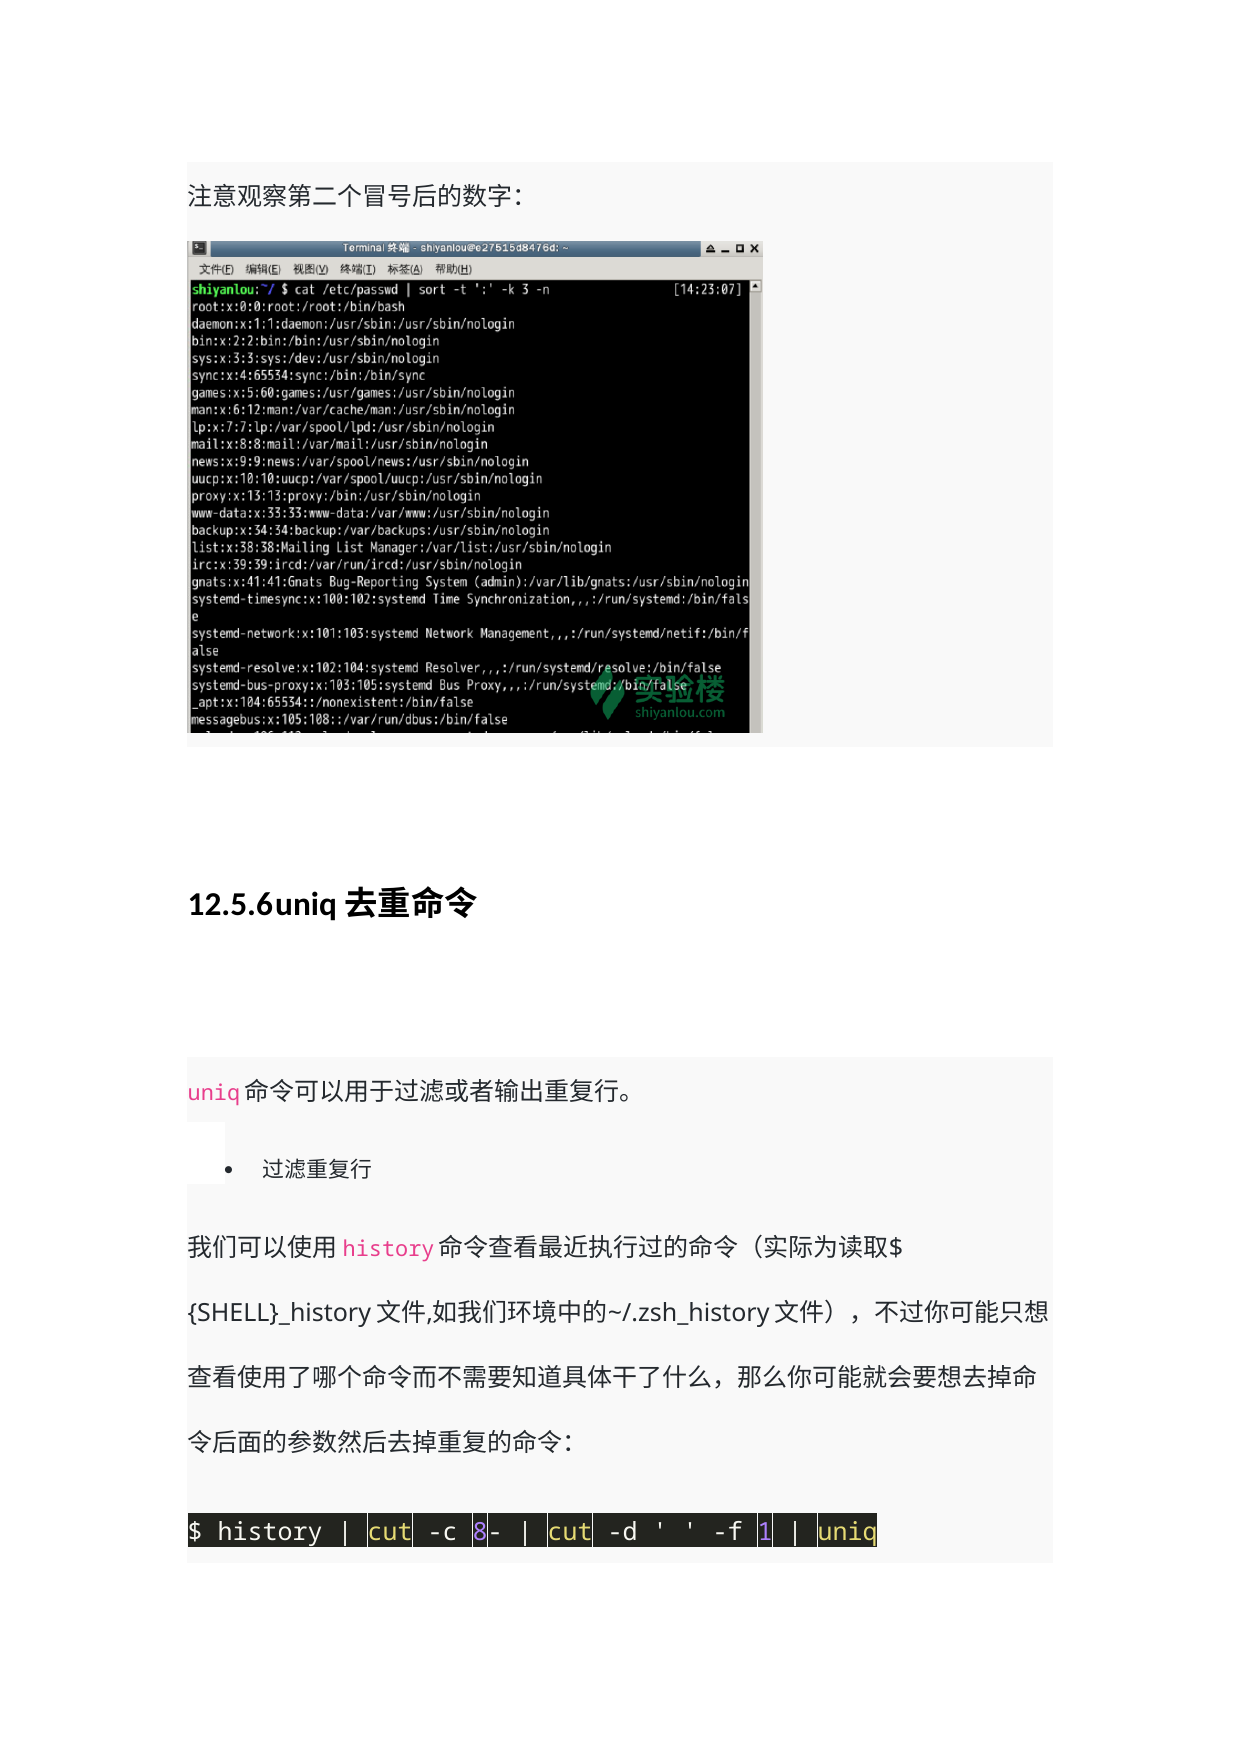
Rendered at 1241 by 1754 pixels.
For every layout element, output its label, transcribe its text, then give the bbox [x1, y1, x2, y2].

text uniq命令可以用于过滤或者输出重复行。 [187, 1057, 1053, 1122]
picture [187, 241, 763, 733]
subtitle uniq 去重命令 [187, 868, 1053, 933]
list 过滤重复行 [225, 1151, 1053, 1184]
text $ history | cut -c 8- | cut -d ' ' -f 1 | uniq [187, 1498, 1053, 1563]
text 我们可以使用history命令查看最近执行过的命令（实际为读取${SHELL}_history文件,如我们环境中的~/.zsh_history文件），不过你可能只想查看使用了哪个命令而不需要知道具体干了什么，那么你可能就会要想去掉命令后面的参数然后去掉重复的命令： [187, 1213, 1053, 1473]
